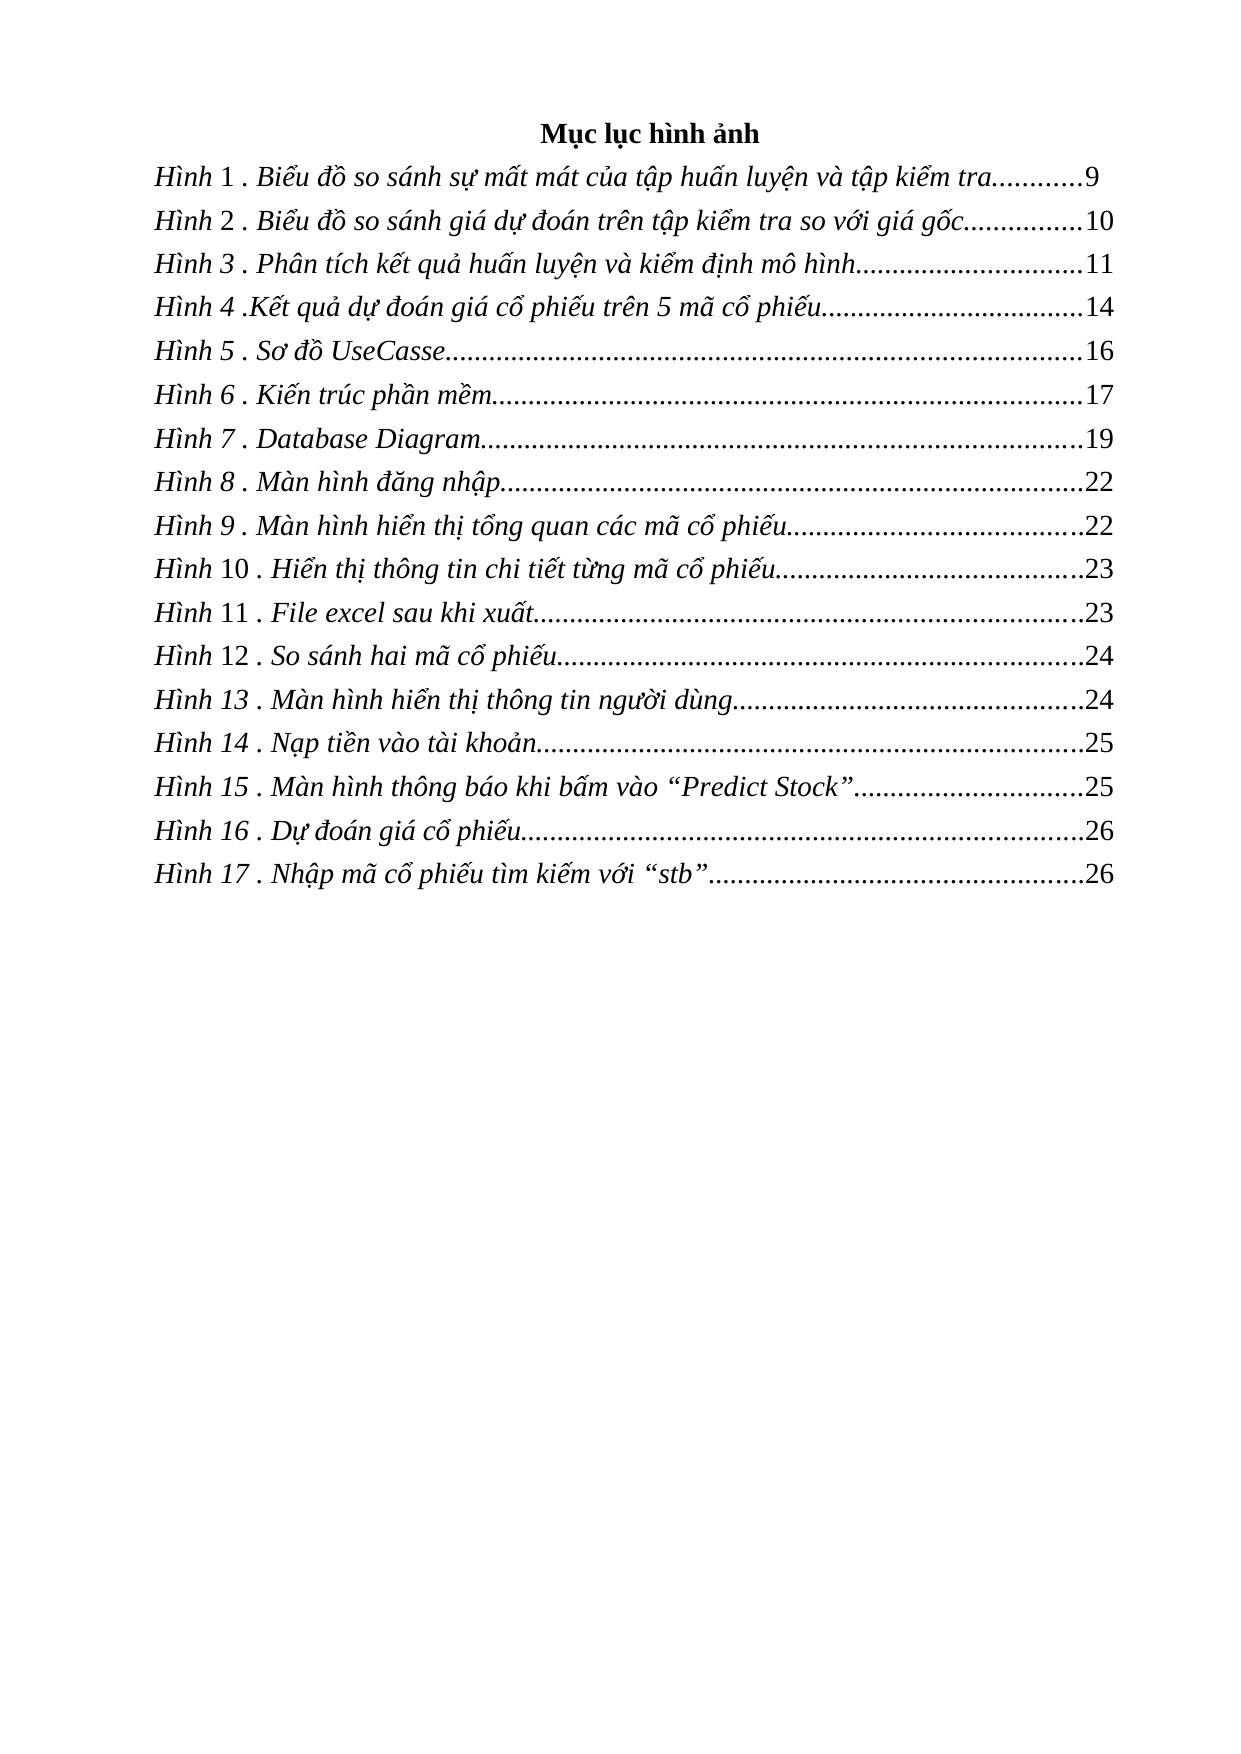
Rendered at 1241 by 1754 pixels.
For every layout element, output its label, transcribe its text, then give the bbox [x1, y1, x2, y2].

text Hình 3 . Phân tích kết quả huấn luyện và kiểm định mô hình 11 [154, 246, 1146, 279]
text Hình 12 . So sánh hai mã cổ phiếu ..24 [154, 638, 1146, 672]
text Hình 14 . Nạp tiền vào tài khoản ..25 [154, 726, 1146, 759]
text Hình 4 .Kết quả dự đoán giá cổ phiếu trên 5 mã cổ phiếu 14 [154, 289, 1146, 323]
text Hình 8 . Màn hình đăng nhập ..22 [154, 464, 1146, 498]
text Hình 11 . File excel sau khi xuất ..23 [154, 595, 1146, 628]
text Hình 7 . Database Diagram ..19 [154, 421, 1146, 454]
subtitle Mục lục hình ảnh [154, 116, 1146, 149]
text Hình 15 . Màn hình thông báo khi bấm vào “Predict Stock” ..25 [154, 769, 1146, 803]
text Hình 1 . Biểu đồ so sánh sự mất mát của tập huấn luyện và tập kiểm tra 9 [154, 159, 1146, 193]
text Hình 6 . Kiến trúc phần mềm 17 [154, 377, 1146, 411]
text Hình 13 . Màn hình hiển thị thông tin người dùng ..24 [154, 682, 1146, 716]
text Hình 10 . Hiển thị thông tin chi tiết từng mã cổ phiếu ..23 [154, 551, 1146, 585]
text Hình 17 . Nhập mã cổ phiếu tìm kiếm với “stb” ....26 [154, 857, 1146, 890]
text Hình 5 . Sơ đồ UseCasse 16 [154, 333, 1146, 367]
text Hình 9 . Màn hình hiển thị tổng quan các mã cổ phiếu ..22 [154, 508, 1146, 541]
text Hình 2 . Biểu đồ so sánh giá dự đoán trên tập kiểm tra so với giá gốc 10 [154, 203, 1146, 236]
text Hình 16 . Dự đoán giá cổ phiếu ....26 [154, 813, 1146, 846]
